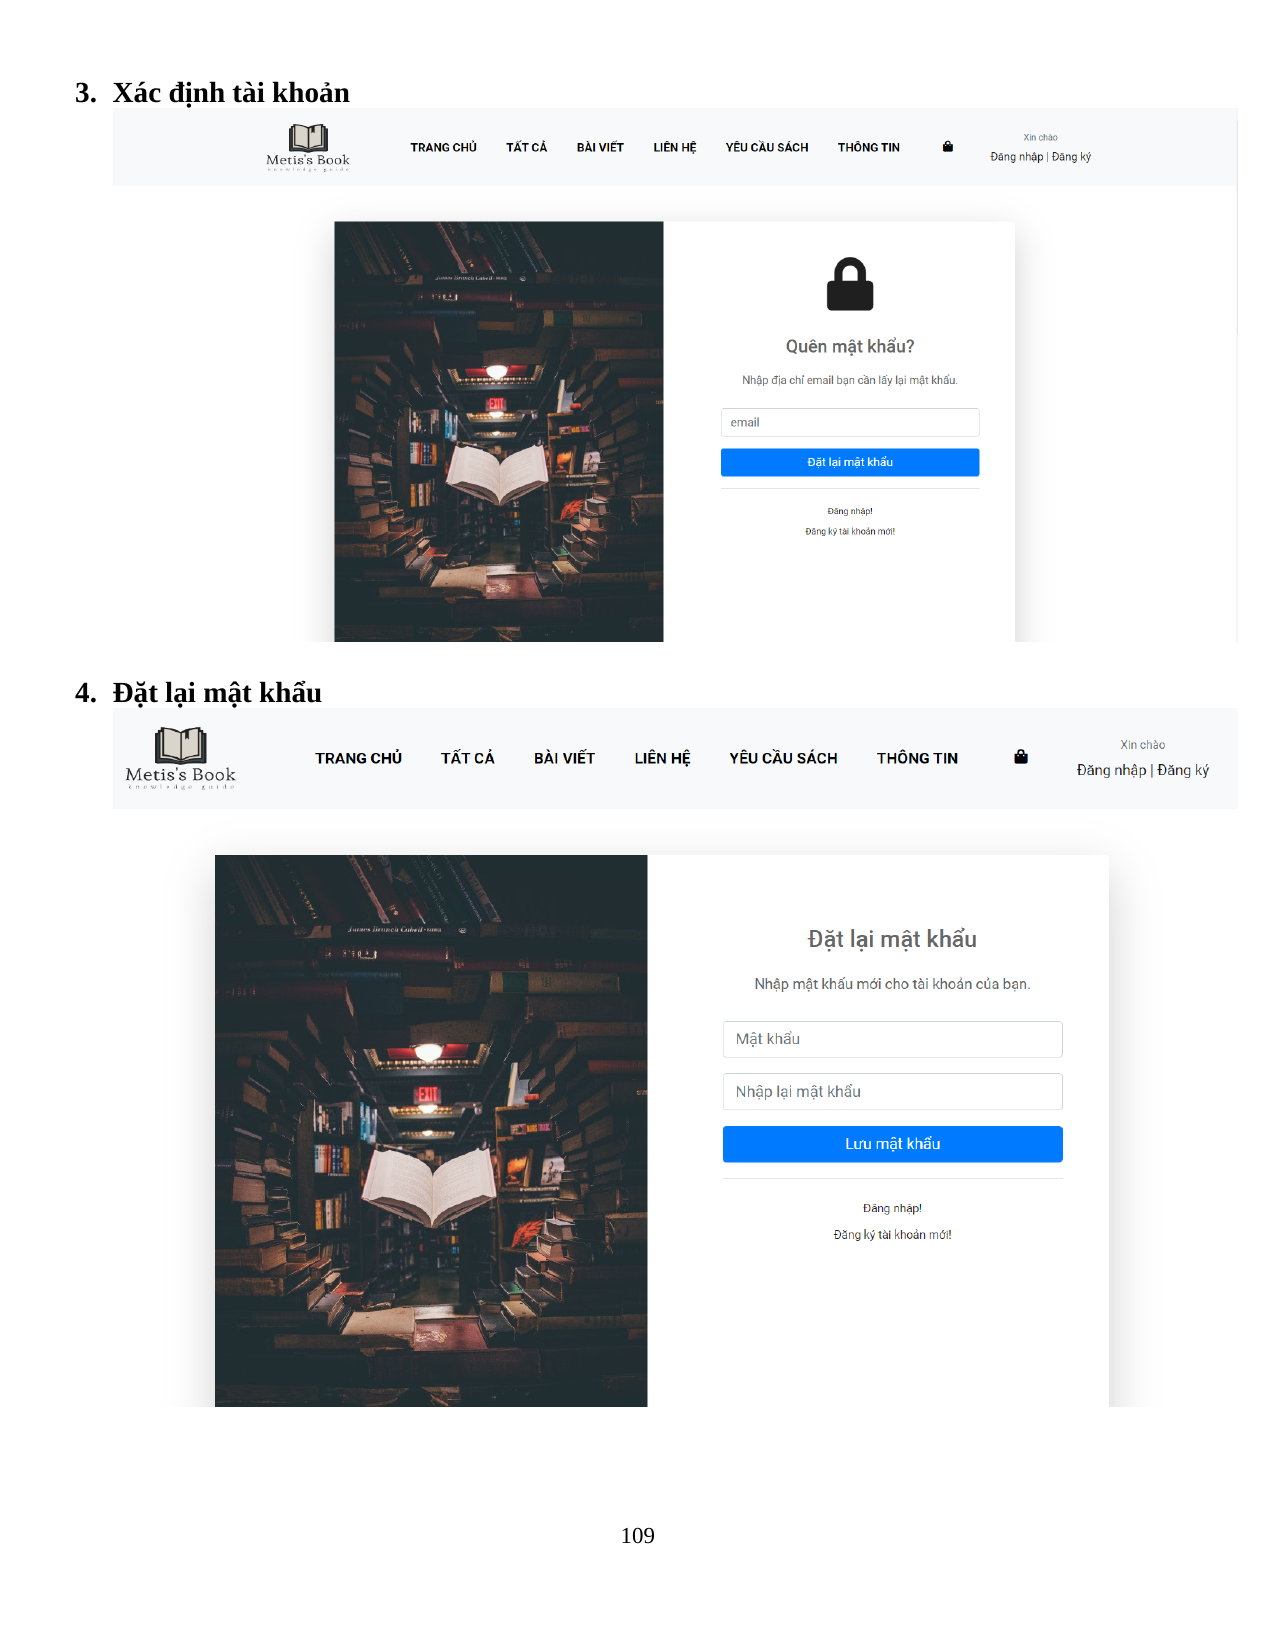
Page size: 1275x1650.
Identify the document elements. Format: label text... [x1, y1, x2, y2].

picture [112, 108, 1238, 642]
list Đặt lại mật khẩu [75, 675, 1200, 708]
list Xác định tài khoản [75, 75, 1200, 108]
picture [112, 708, 1238, 1407]
